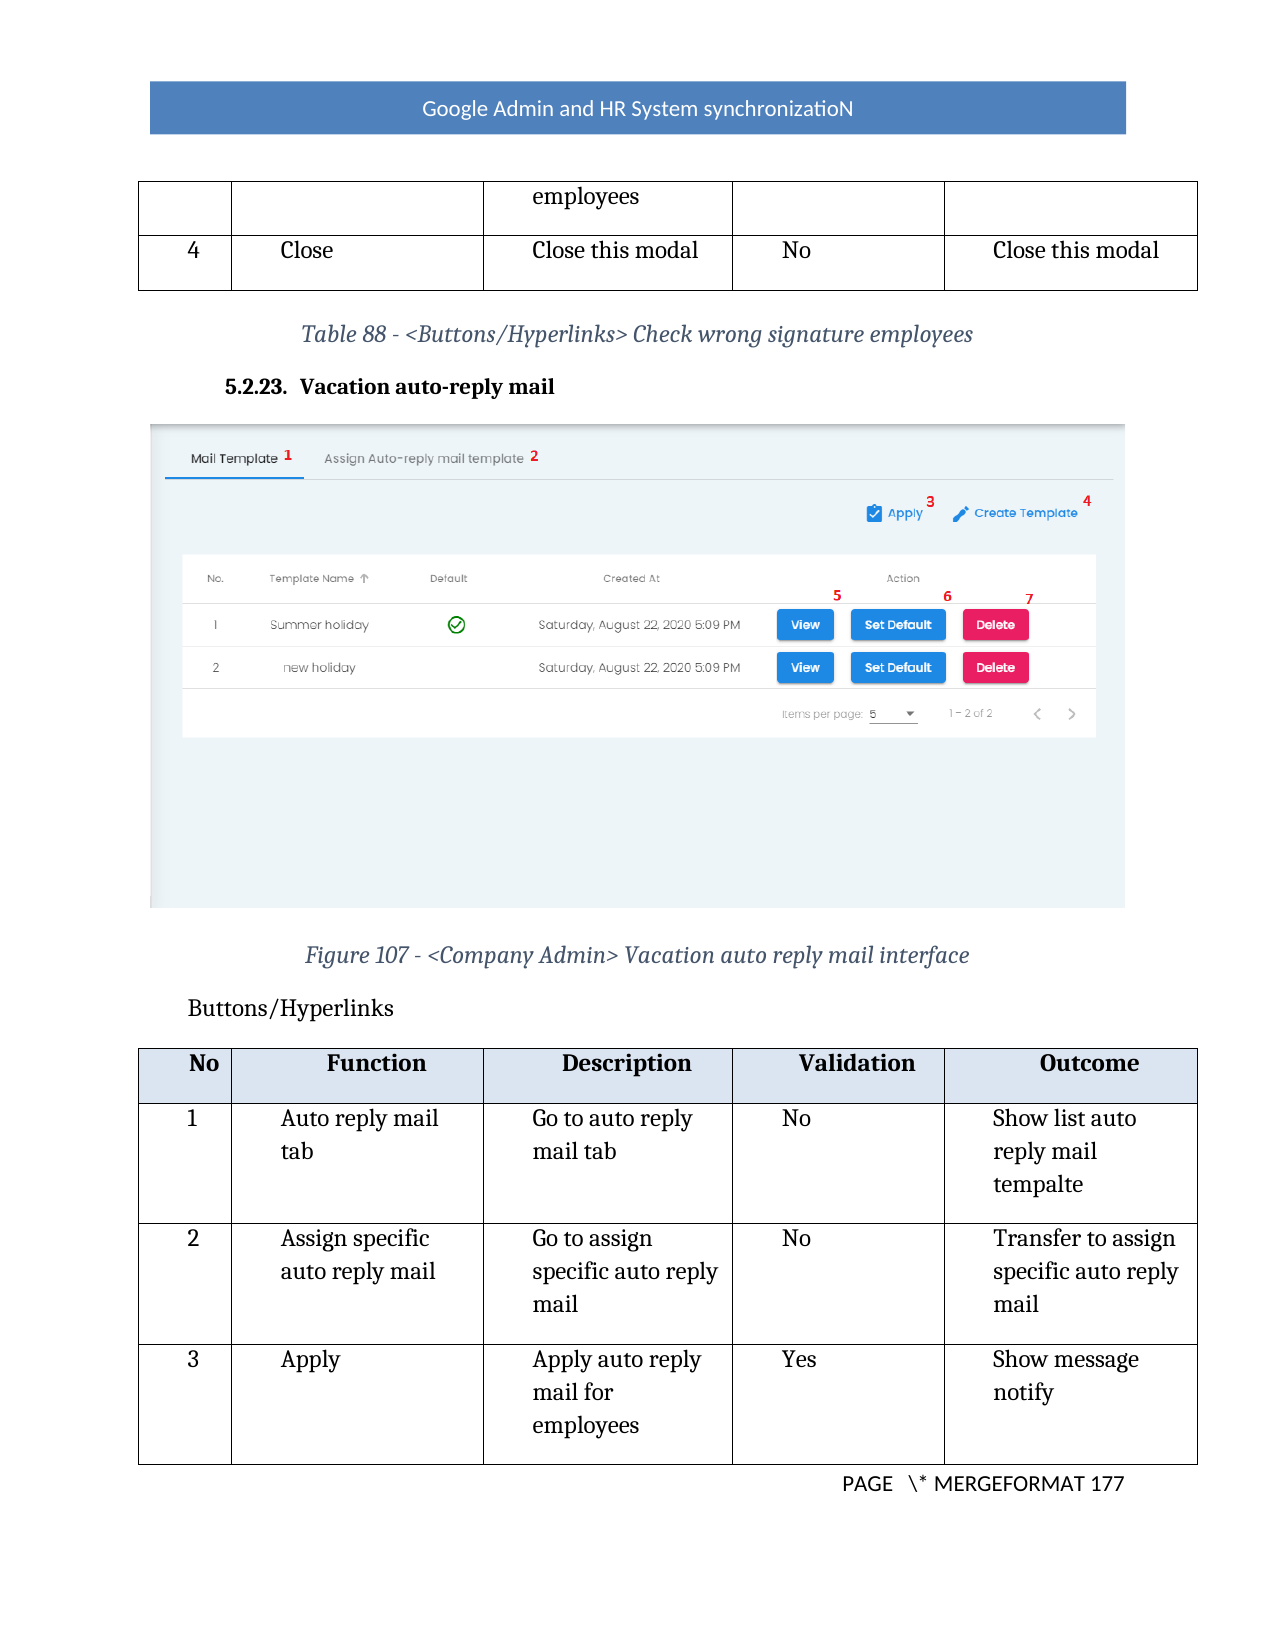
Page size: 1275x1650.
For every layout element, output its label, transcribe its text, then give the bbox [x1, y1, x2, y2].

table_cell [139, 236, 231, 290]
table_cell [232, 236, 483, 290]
subtitle Vacation auto-reply mail [225, 374, 1125, 400]
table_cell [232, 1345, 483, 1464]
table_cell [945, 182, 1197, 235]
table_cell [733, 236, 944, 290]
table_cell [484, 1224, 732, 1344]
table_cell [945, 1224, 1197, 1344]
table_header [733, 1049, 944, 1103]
text Table 88 - <Buttons/Hyperlinks> Check wrong signature employees [150, 320, 1125, 349]
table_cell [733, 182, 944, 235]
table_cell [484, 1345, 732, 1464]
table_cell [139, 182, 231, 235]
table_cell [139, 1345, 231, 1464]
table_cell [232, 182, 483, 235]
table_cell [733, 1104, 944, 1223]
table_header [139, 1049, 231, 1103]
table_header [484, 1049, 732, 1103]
text Buttons/Hyperlinks [187, 994, 1125, 1023]
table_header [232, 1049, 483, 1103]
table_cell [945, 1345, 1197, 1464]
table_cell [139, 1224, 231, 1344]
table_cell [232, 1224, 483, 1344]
picture [150, 424, 1125, 908]
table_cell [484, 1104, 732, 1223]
text Figure 107 - <Company Admin> Vacation auto reply mail interface [150, 941, 1125, 969]
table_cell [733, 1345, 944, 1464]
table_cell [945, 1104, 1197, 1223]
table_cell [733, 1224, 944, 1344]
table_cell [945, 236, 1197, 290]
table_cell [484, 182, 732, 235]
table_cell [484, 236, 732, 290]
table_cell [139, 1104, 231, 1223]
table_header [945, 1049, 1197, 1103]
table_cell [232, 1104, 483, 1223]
